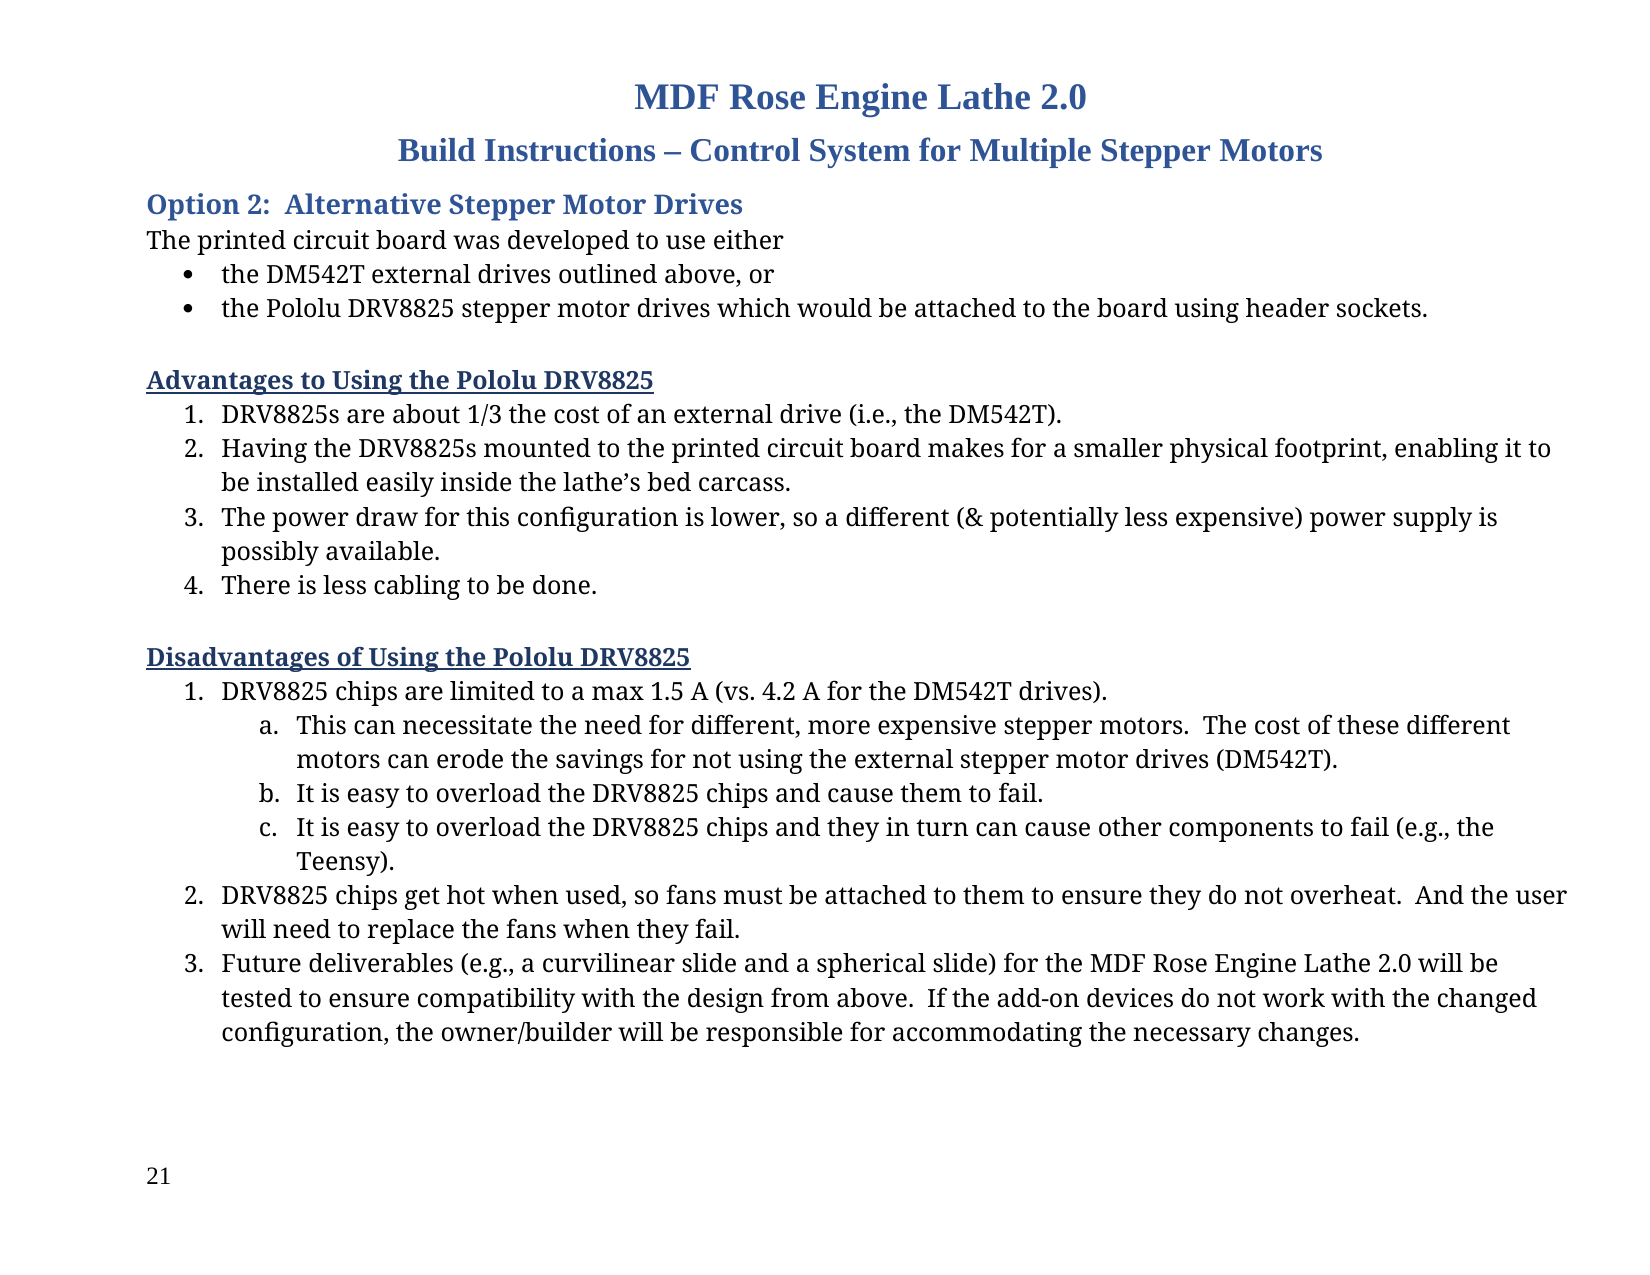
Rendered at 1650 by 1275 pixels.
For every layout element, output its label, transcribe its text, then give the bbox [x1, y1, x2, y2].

list Having the DRV8825s mounted to the printed circuit board makes for a smaller physical footprint, enabling it to be installed easily inside the lathe’s bed carcass. [184, 431, 1575, 499]
list The power draw for this configuration is lower, so a different (& potentially less expensive) power supply is possibly available. [184, 499, 1575, 567]
list Future deliverables (e.g., a curvilinear slide and a spherical slide) for the MDF Rose Engine Lathe 2.0 will be tested to ensure compatibility with the design from above. If the add-on devices do not work with the changed configuration, the owner/builder will be responsible for accommodating the necessary changes. [184, 946, 1575, 1048]
list DRV8825s are about 1/3 the cost of an external drive (i.e., the DM542T). [184, 397, 1575, 431]
list the Pololu DRV8825 stepper motor drives which would be attached to the board using header sockets. [184, 291, 1575, 325]
list It is easy to overload the DRV8825 chips and they in turn can cause other components to fail (e.g., the Teensy). [259, 810, 1575, 878]
subtitle Disadvantages of Using the Pololu DRV8825 [146, 639, 1575, 674]
list the DM542T external drives outlined above, or [184, 257, 1575, 291]
list This can necessitate the need for different, more expensive stepper motors. The cost of these different motors can erode the savings for not using the external stepper motor drives (DM542T). [259, 708, 1575, 776]
list It is easy to overload the DRV8825 chips and cause them to fail. [259, 776, 1575, 810]
list DRV8825 chips get hot when used, so fans must be attached to them to ensure they do not overheat. And the user will need to replace the fans when they fail. [184, 878, 1575, 946]
text The printed circuit board was developed to use either [146, 222, 1575, 257]
subtitle Advantages to Using the Pololu DRV8825 [146, 363, 1575, 397]
list DRV8825 chips are limited to a max 1.5 A (vs. 4.2 A for the DM542T drives). [184, 674, 1575, 708]
list There is less cabling to be done. [184, 567, 1575, 601]
subtitle Option 2: Alternative Stepper Motor Drives [146, 186, 1575, 222]
